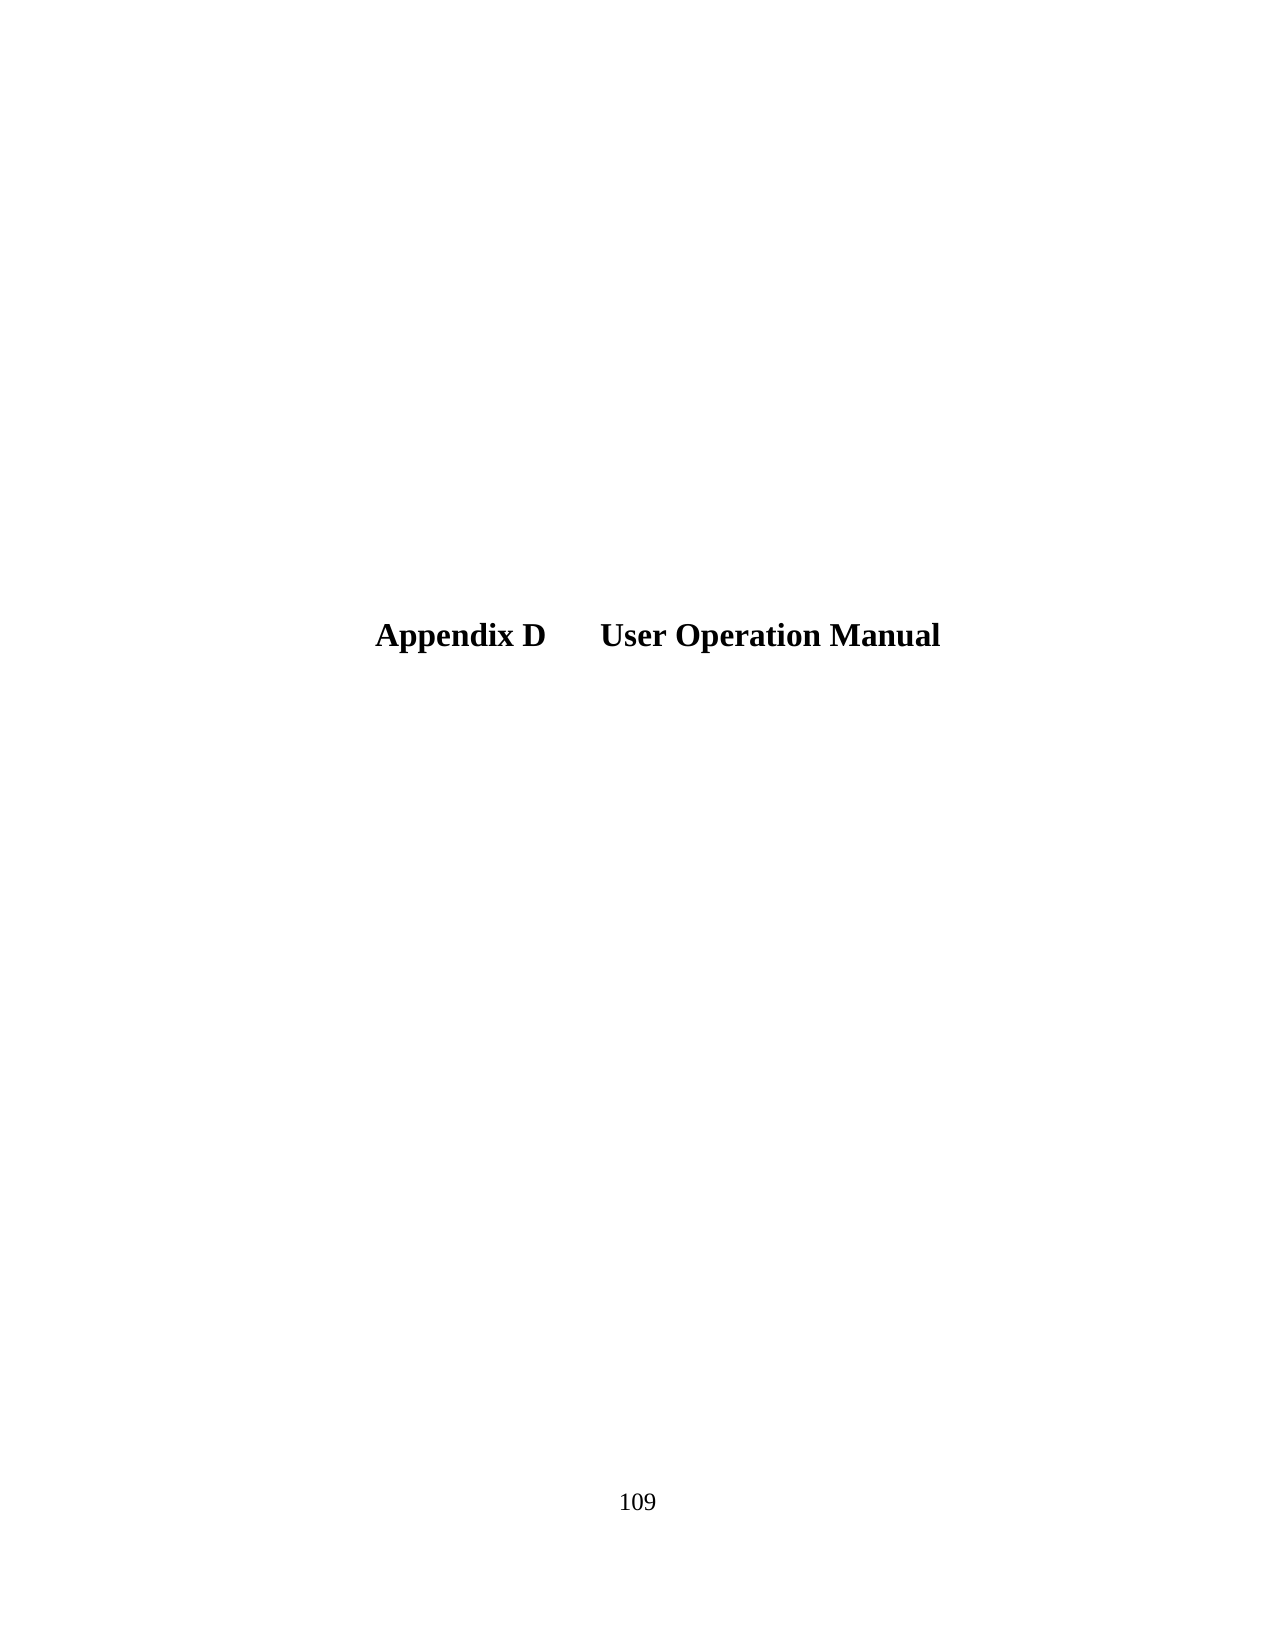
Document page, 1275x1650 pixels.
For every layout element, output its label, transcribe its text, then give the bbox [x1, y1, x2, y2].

subtitle User Operation Manual [375, 615, 1125, 653]
